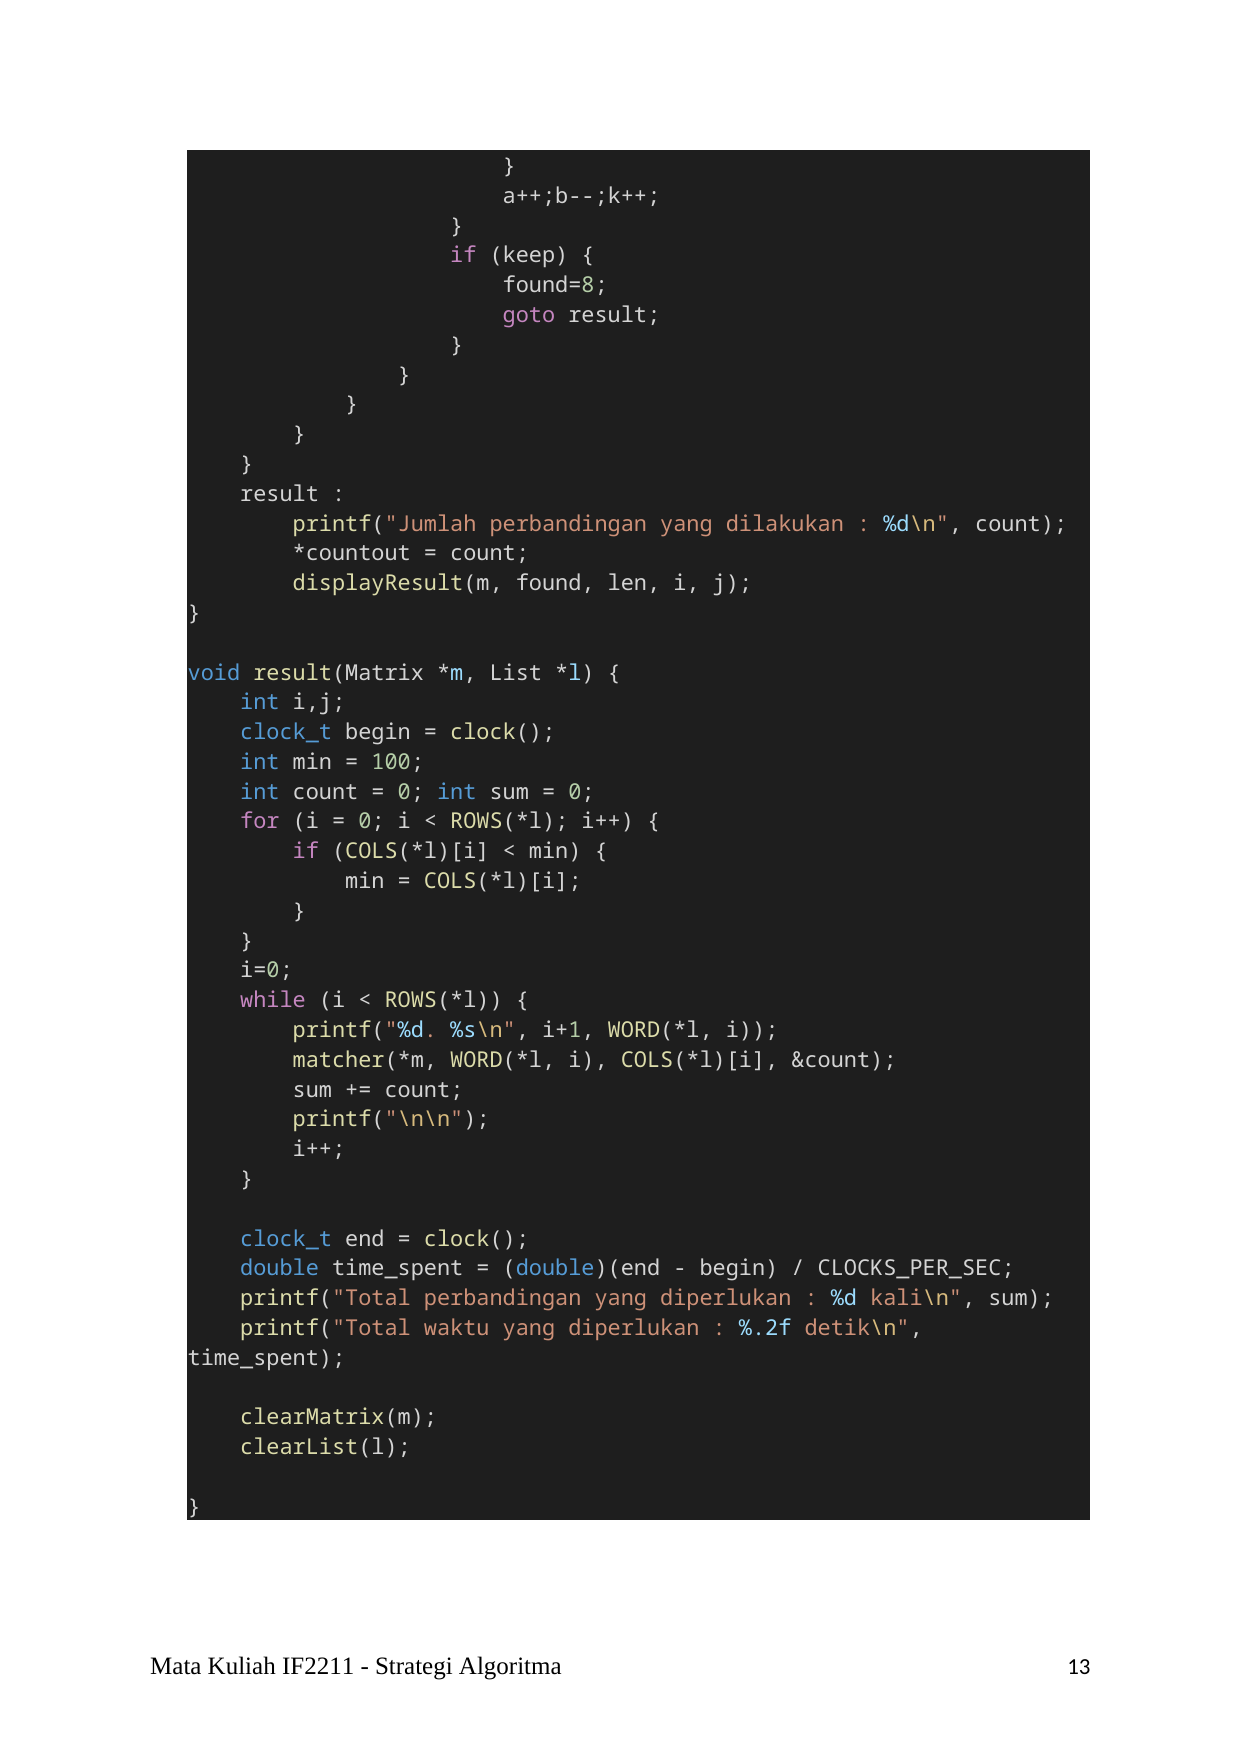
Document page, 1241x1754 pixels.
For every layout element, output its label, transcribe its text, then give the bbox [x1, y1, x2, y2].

text } [187, 448, 1090, 478]
text } [187, 358, 1090, 388]
text int i,j; [187, 686, 1090, 716]
text double time_spent = (double)(end - begin) / CLOCKS_PER_SEC; [187, 1252, 1090, 1282]
text void result(Matrix *m, List *l) { [187, 656, 1090, 686]
text printf("Total waktu yang diperlukan : %.2f detik\n", time_spent); [187, 1312, 1090, 1371]
text int min = 100; [187, 746, 1090, 776]
text } [187, 388, 1090, 418]
text matcher(*m, WORD(*l, i), COLS(*l)[i], &count); [187, 1044, 1090, 1073]
text int count = 0; int sum = 0; [187, 776, 1090, 805]
text i++; [187, 1133, 1090, 1163]
text clearMatrix(m); [187, 1401, 1090, 1431]
text displayResult(m, found, len, i, j); [187, 567, 1090, 597]
text } [187, 418, 1090, 448]
text printf("Jumlah perbandingan yang dilakukan : %d\n", count); [187, 507, 1090, 537]
text } [187, 329, 1090, 358]
text } [187, 895, 1090, 924]
text clock_t end = clock(); [187, 1222, 1090, 1252]
text found=8; [187, 269, 1090, 299]
text } [187, 1163, 1090, 1193]
text goto result; [187, 299, 1090, 329]
text *countout = count; [187, 537, 1090, 567]
text min = COLS(*l)[i]; [187, 865, 1090, 895]
text } [187, 924, 1090, 954]
text a++;b--;k++; [187, 180, 1090, 209]
text } [187, 1491, 1090, 1520]
text } [187, 597, 1090, 627]
text while (i < ROWS(*l)) { [187, 984, 1090, 1014]
text if (keep) { [187, 239, 1090, 269]
text i=0; [187, 954, 1090, 984]
text printf("Total perbandingan yang diperlukan : %d kali\n", sum); [187, 1282, 1090, 1312]
text } [187, 209, 1090, 239]
text clock_t begin = clock(); [187, 716, 1090, 746]
text for (i = 0; i < ROWS(*l); i++) { [187, 805, 1090, 835]
text if (COLS(*l)[i] < min) { [187, 835, 1090, 865]
text } [187, 150, 1090, 180]
text printf("\n\n"); [187, 1103, 1090, 1133]
text clearList(l); [187, 1431, 1090, 1461]
text sum += count; [187, 1073, 1090, 1103]
text printf("%d. %s\n", i+1, WORD(*l, i)); [187, 1014, 1090, 1044]
text result : [187, 478, 1090, 507]
